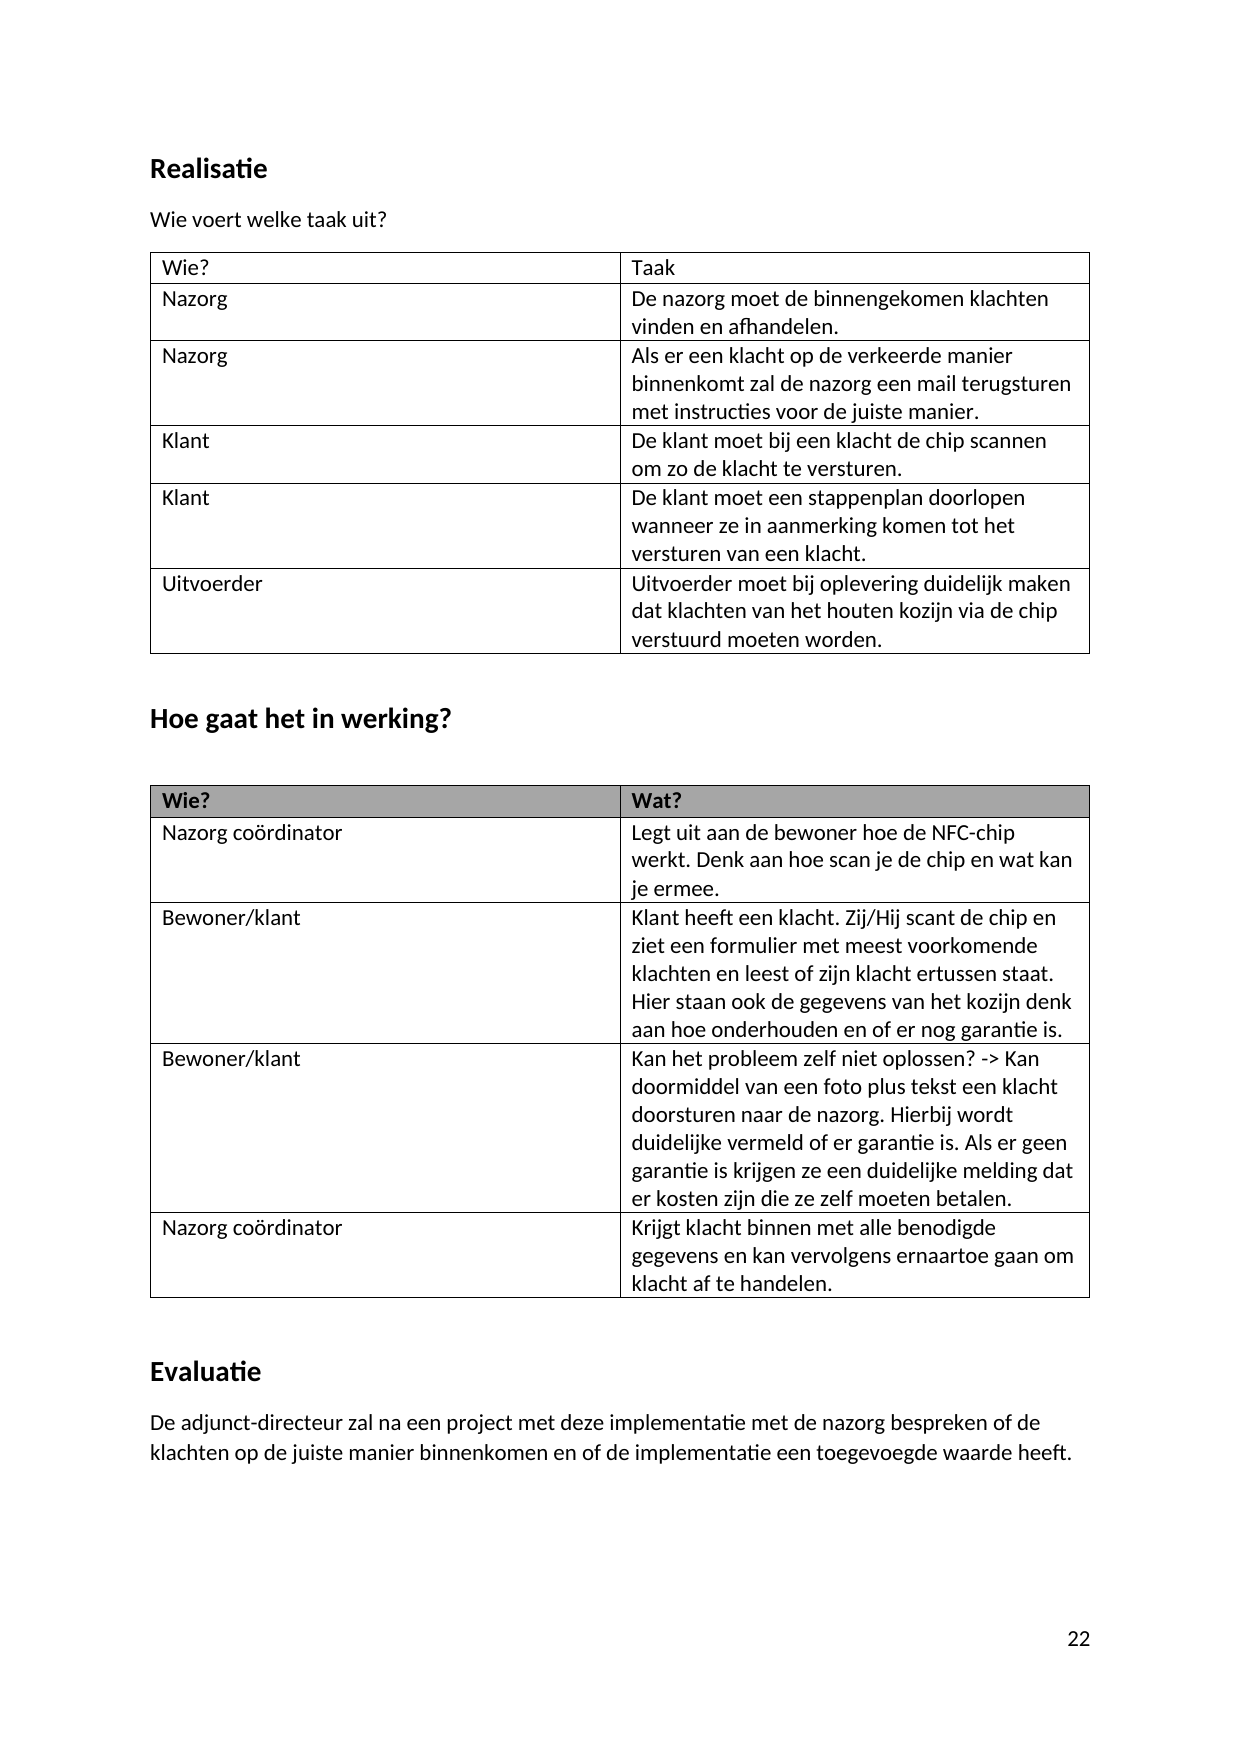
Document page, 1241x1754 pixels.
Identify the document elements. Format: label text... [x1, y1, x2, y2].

table_cell Krijgt klacht binnen met alle benodigde gegevens en kan vervolgens ernaartoe gaan om klacht af te handelen. [621, 1213, 1089, 1297]
table_cell Bewoner/klant [151, 1044, 620, 1212]
text Evaluatie [150, 1353, 1090, 1389]
table_cell Bewoner/klant [151, 903, 620, 1043]
table_cell Uitvoerder [151, 569, 620, 653]
table_cell Nazorg coördinator [151, 1213, 620, 1297]
text Wie voert welke taak uit? [150, 205, 1090, 233]
table_cell De klant moet een stappenplan doorlopen wanneer ze in aanmerking komen tot het versturen van een klacht. [621, 484, 1089, 568]
table_cell Klant [151, 426, 620, 482]
table_cell Nazorg coördinator [151, 818, 620, 902]
table_header Wie? [151, 786, 620, 817]
text De adjunct-directeur zal na een project met deze implementatie met de nazorg bespreken of de klachten op de juiste manier binnenkomen en of de implementatie een toegevoegde waarde heeft. [150, 1408, 1090, 1467]
table_cell Nazorg [151, 341, 620, 425]
table_cell Uitvoerder moet bij oplevering duidelijk maken dat klachten van het houten kozijn via de chip verstuurd moeten worden. [621, 569, 1089, 653]
text Hoe gaat het in werking? [150, 701, 1090, 766]
table_cell Klant heeft een klacht. Zij/Hij scant de chip en ziet een formulier met meest voorkomende klachten en leest of zijn klacht ertussen staat. Hier staan ook de gegevens van het kozijn denk aan hoe onderhouden en of er nog garantie is. [621, 903, 1089, 1043]
table_cell Kan het probleem zelf niet oplossen? -> Kan doormiddel van een foto plus tekst een klacht doorsturen naar de nazorg. Hierbij wordt duidelijke vermeld of er garantie is. Als er geen garantie is krijgen ze een duidelijke melding dat er kosten zijn die ze zelf moeten betalen. [621, 1044, 1089, 1212]
table_cell Als er een klacht op de verkeerde manier binnenkomt zal de nazorg een mail terugsturen met instructies voor de juiste manier. [621, 341, 1089, 425]
table_header Wat? [621, 786, 1089, 817]
table_cell De klant moet bij een klacht de chip scannen om zo de klacht te versturen. [621, 426, 1089, 482]
table_header Wie? [151, 253, 620, 283]
table_cell Nazorg [151, 284, 620, 340]
table_header Taak [621, 253, 1089, 283]
table_cell De nazorg moet de binnengekomen klachten vinden en afhandelen. [621, 284, 1089, 340]
text Realisatie [150, 150, 1090, 186]
table_cell Legt uit aan de bewoner hoe de NFC-chip werkt. Denk aan hoe scan je de chip en wat kan je ermee. [621, 818, 1089, 902]
table_cell Klant [151, 484, 620, 568]
